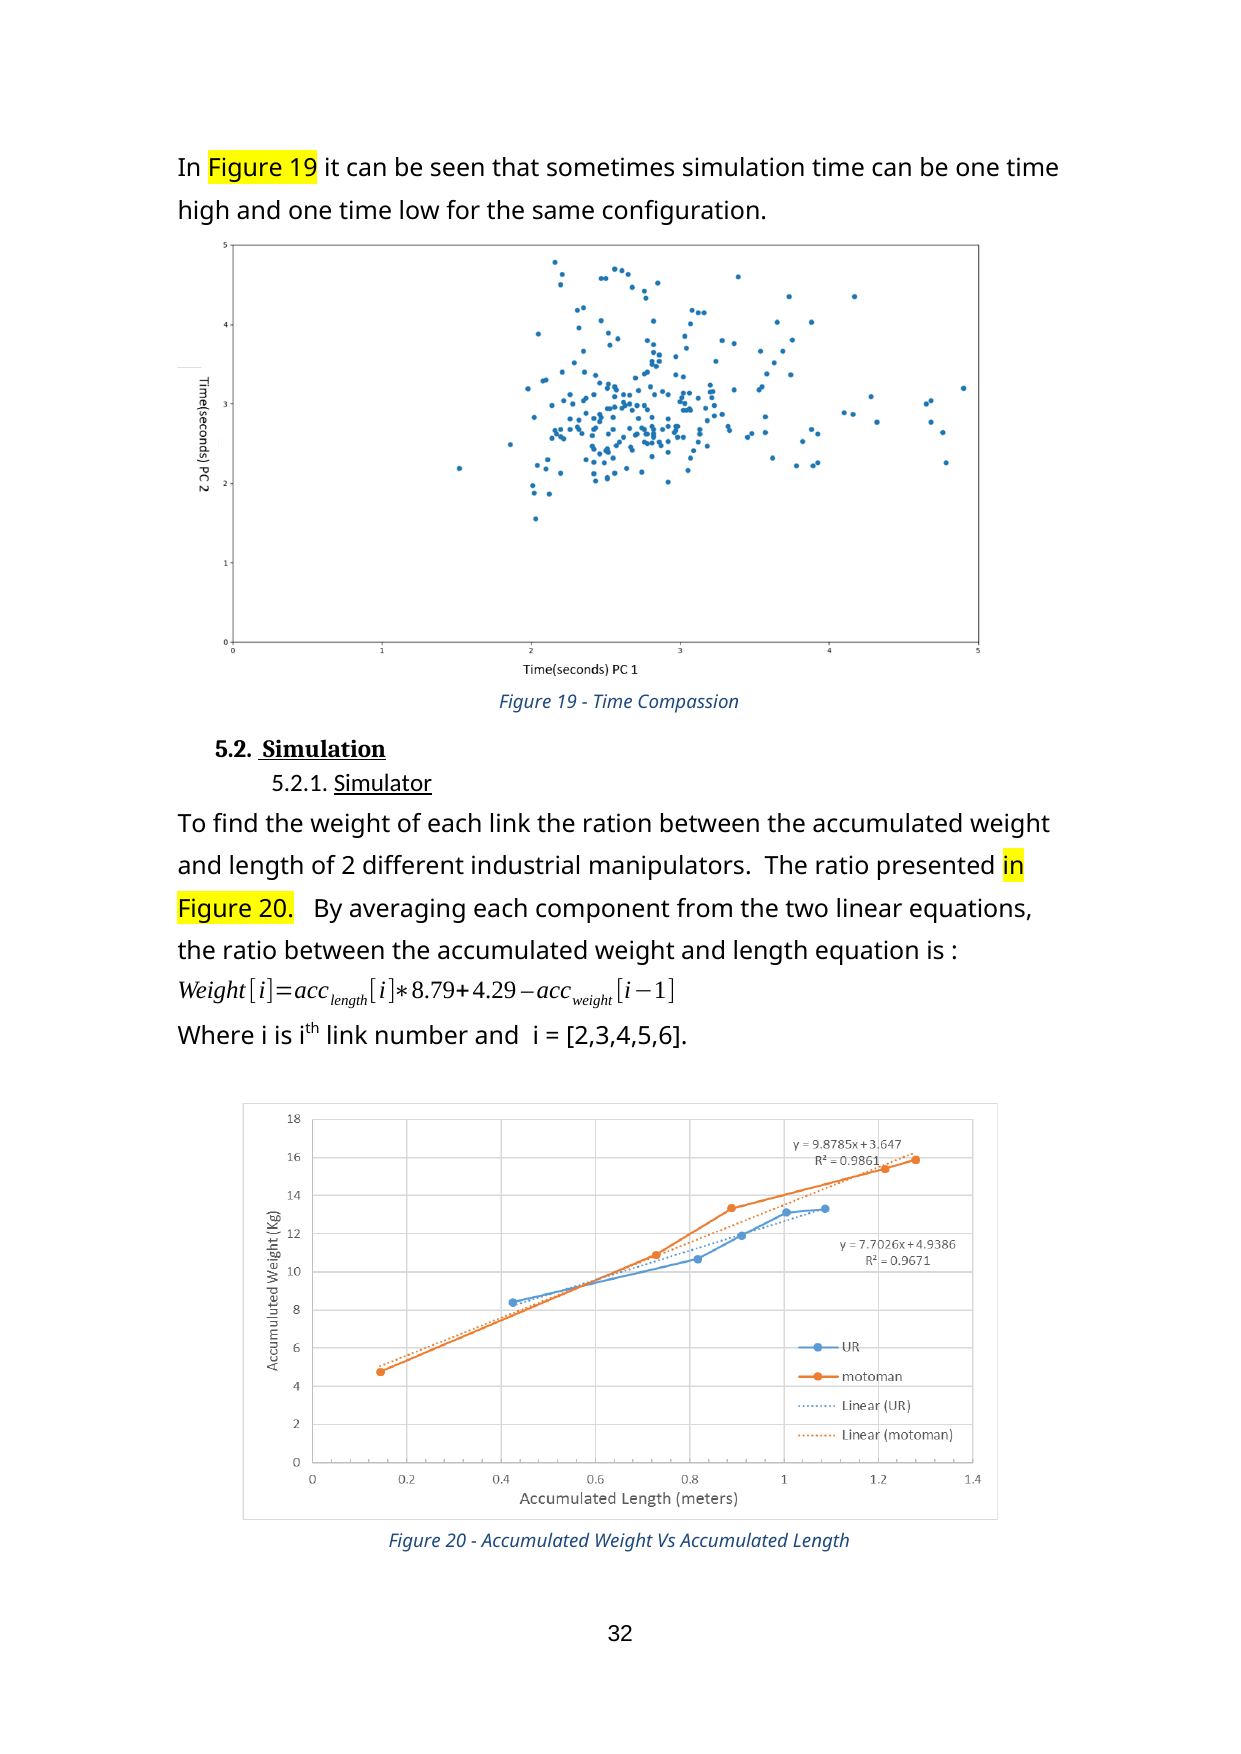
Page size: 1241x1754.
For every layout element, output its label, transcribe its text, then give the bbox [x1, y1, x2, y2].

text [177, 150, 1063, 227]
text Figure 19 - Time Compassion [177, 688, 1063, 714]
picture [177, 235, 986, 680]
subtitle Simulator [271, 767, 1063, 798]
text Where i is ith link number and i = [2,3,4,5,6]. [177, 1018, 1063, 1052]
picture [242, 1103, 998, 1520]
subtitle Simulation [215, 734, 1063, 763]
